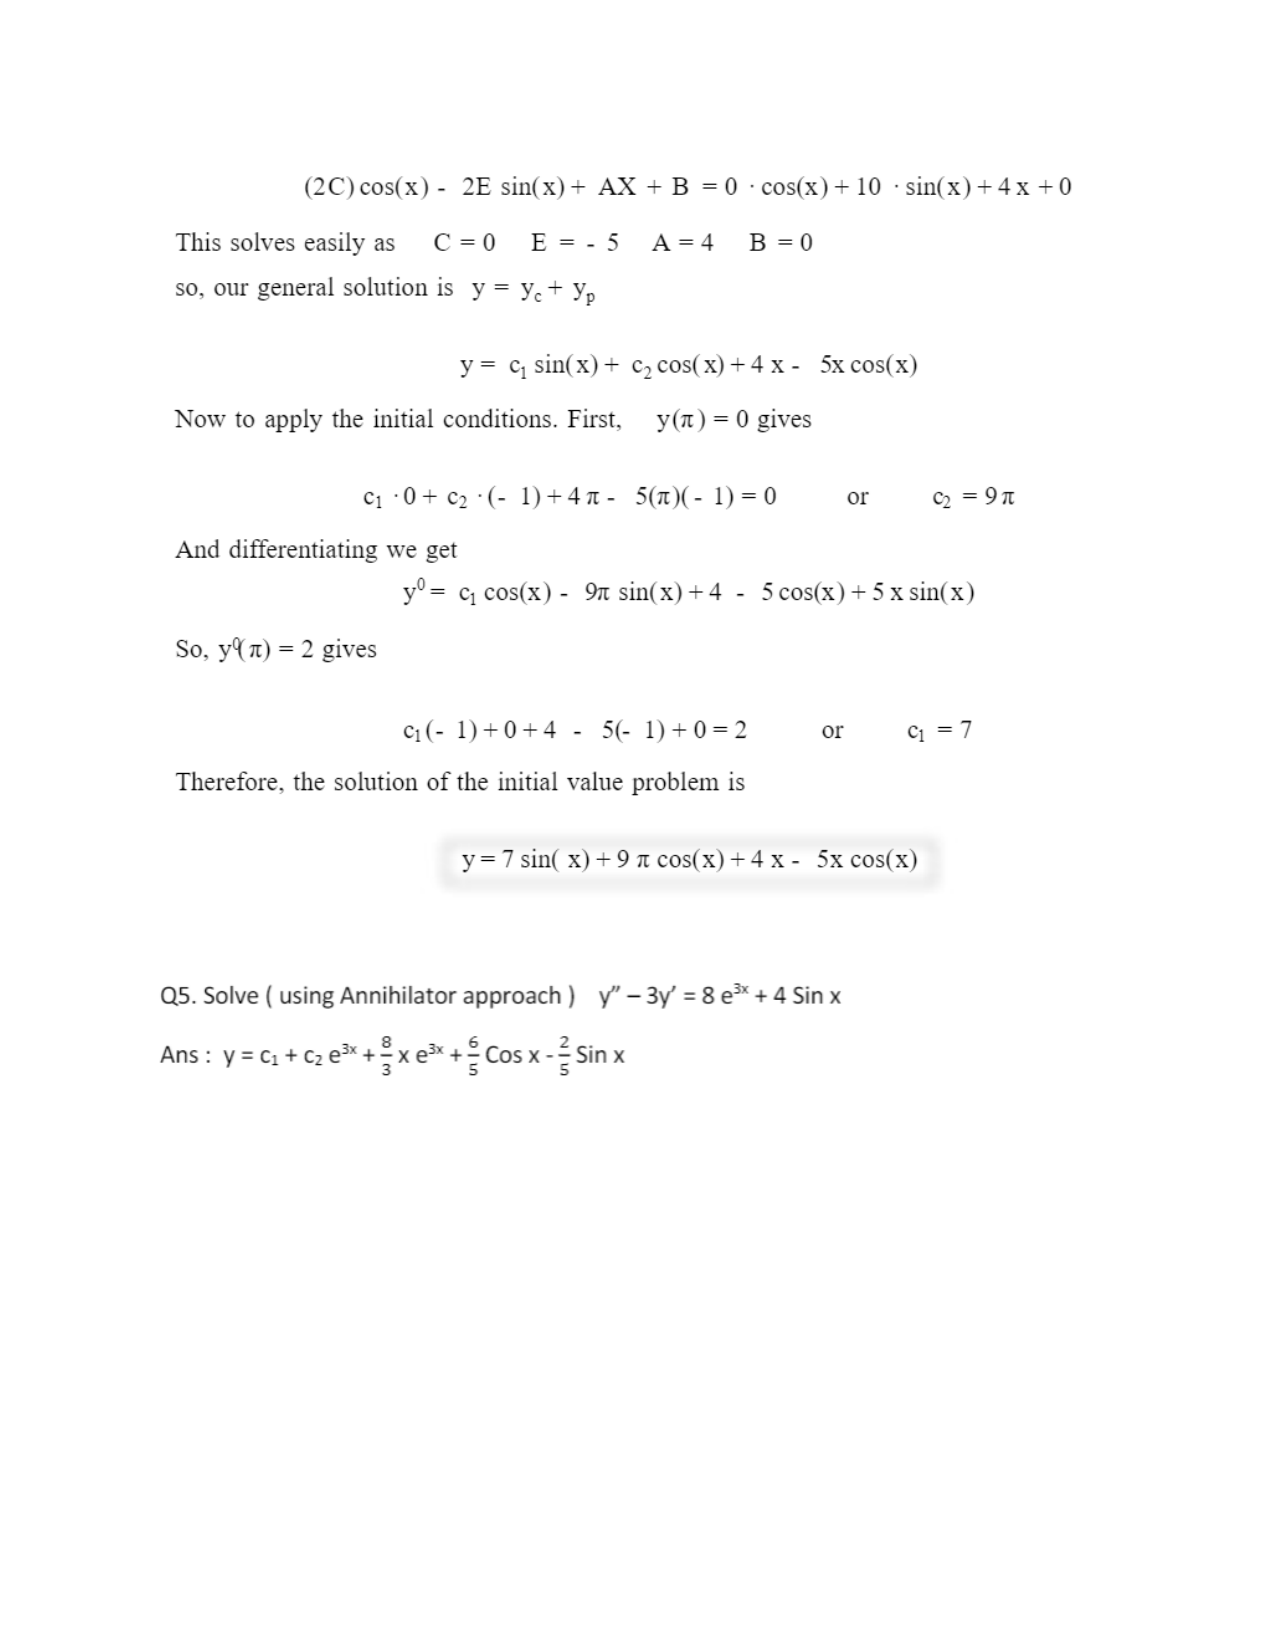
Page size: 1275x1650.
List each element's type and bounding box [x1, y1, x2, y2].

picture [150, 971, 846, 1088]
picture [150, 150, 1125, 906]
